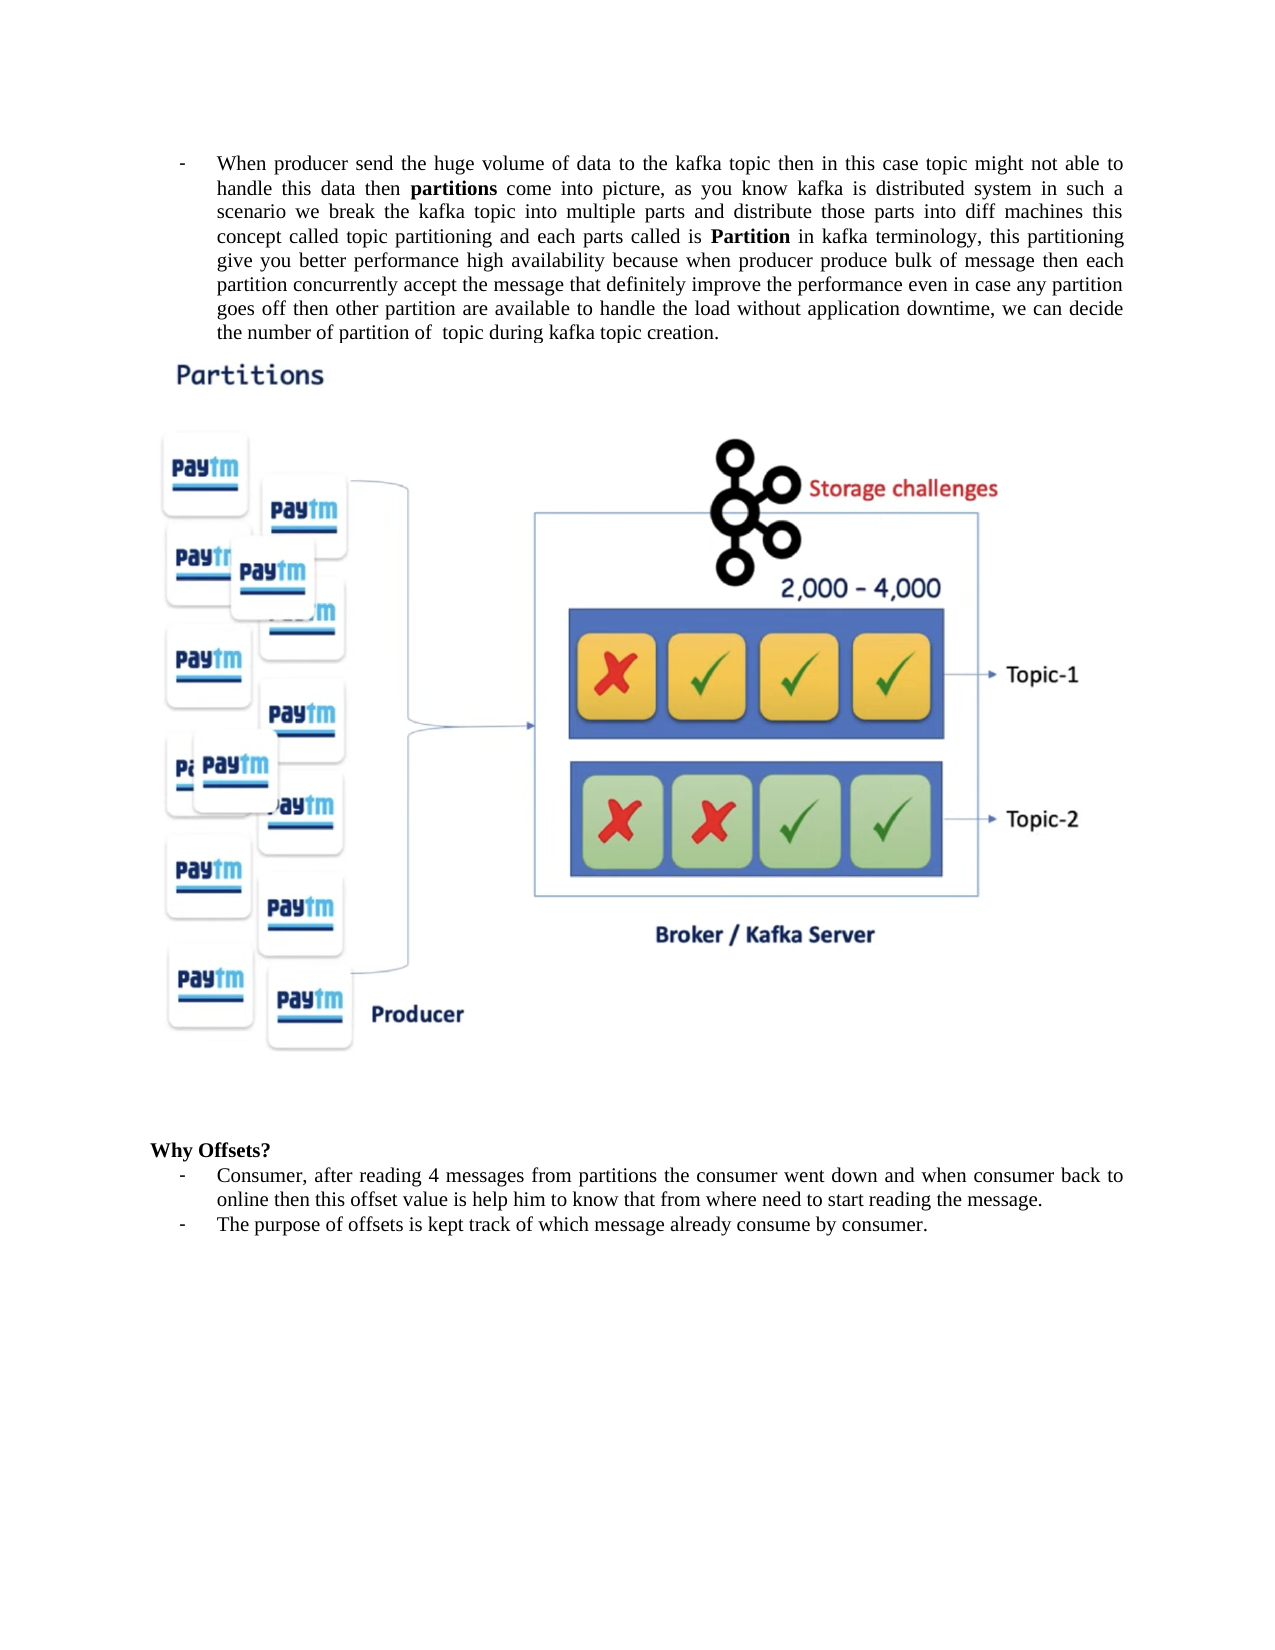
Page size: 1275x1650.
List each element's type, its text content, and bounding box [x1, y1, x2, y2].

list Consumer, after reading 4 messages from partitions the consumer went down and when consumer back to online then this offset value is help him to know that from where need to start reading the message. [179, 1162, 1125, 1211]
list When producer send the huge volume of data to the kafka topic then in this case topic might not able to handle this data then partitions come into picture, as you know kafka is distributed system in such a scenario we break the kafka topic into multiple parts and distribute those parts into diff machines this concept called topic partitioning and each parts called is Partition in kafka terminology, this partitioning give you better performance high availability because when producer produce bulk of message then each partition concurrently accept the message that definitely improve the performance even in case any partition goes off then other partition are available to handle the load without application downtime, we can decide the number of partition of topic during kafka topic creation. [179, 150, 1125, 343]
picture [150, 343, 1125, 1066]
list The purpose of offsets is kept track of which message already consume by consumer. [179, 1211, 1125, 1237]
text Why Offsets? [150, 1138, 1125, 1162]
